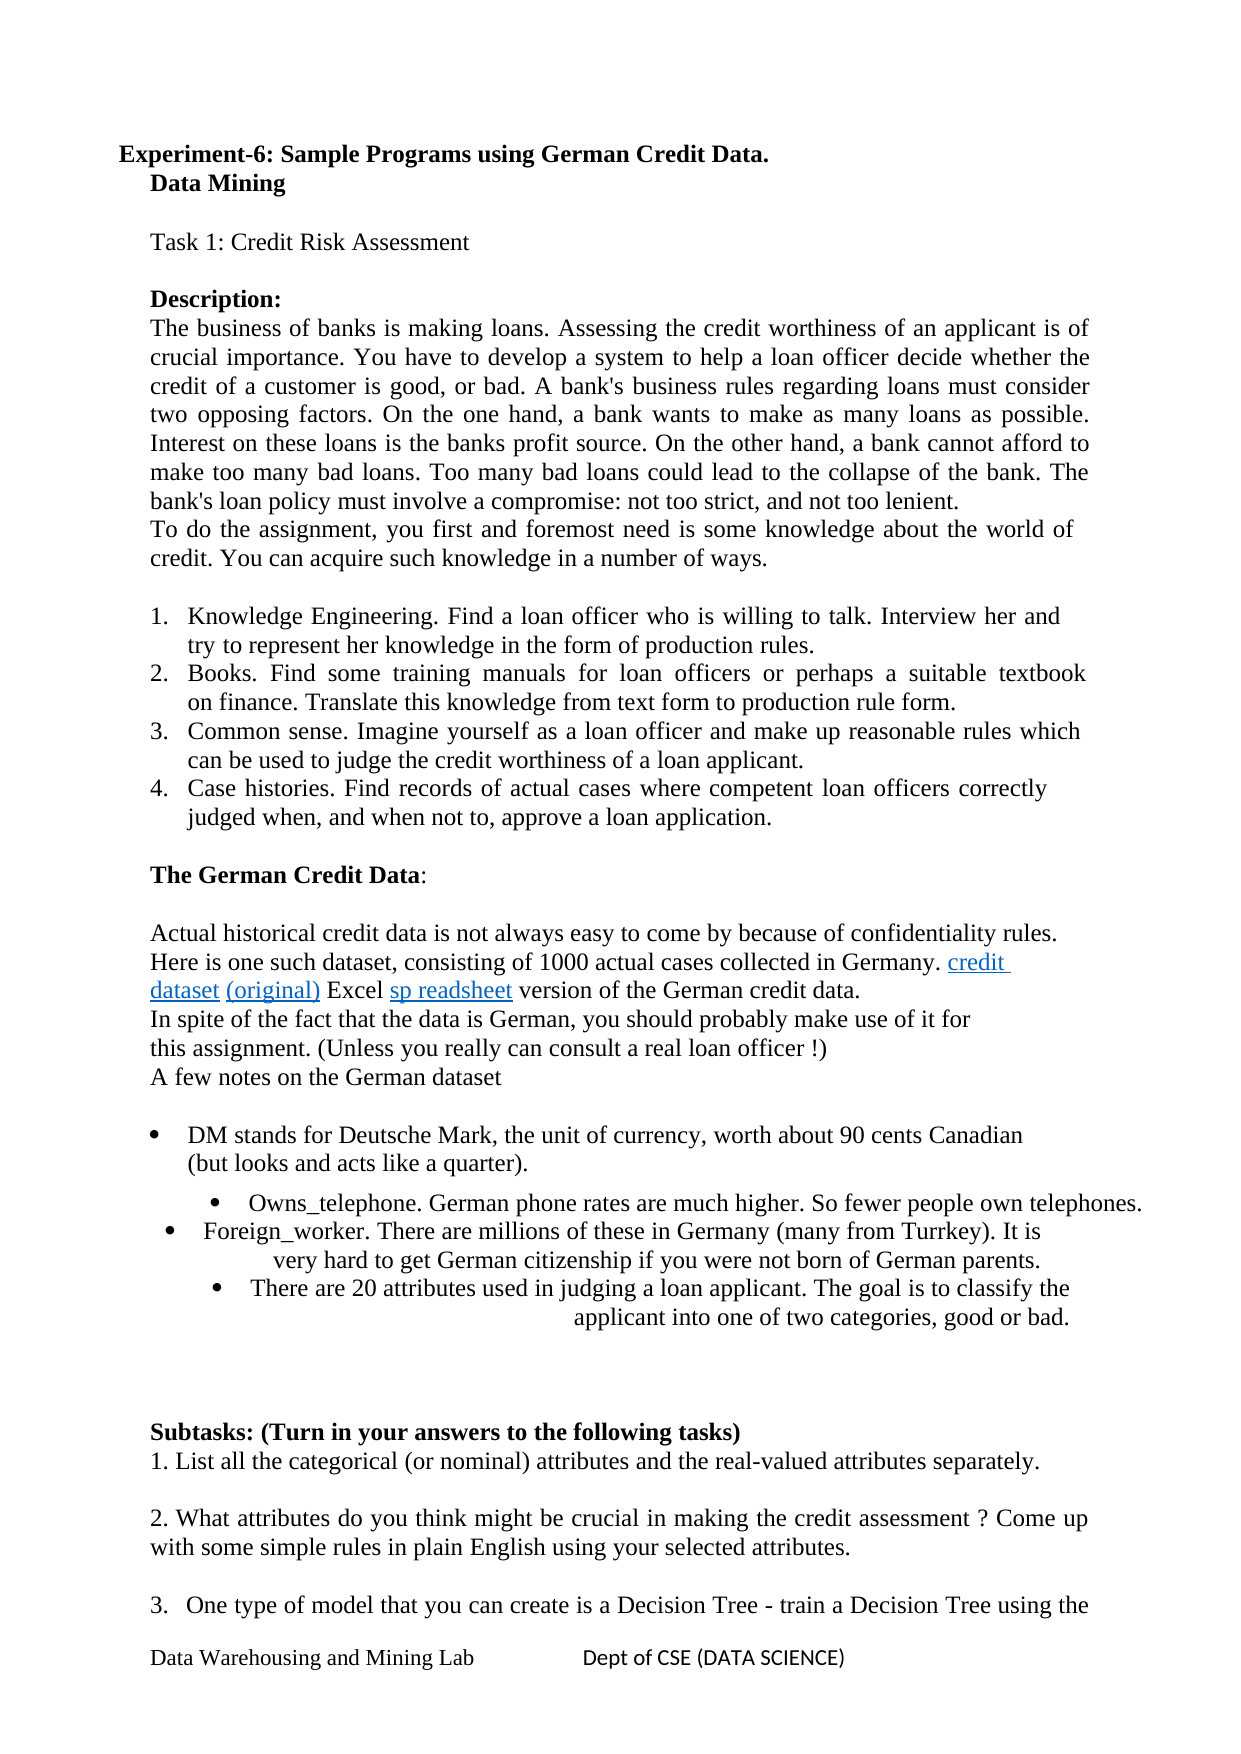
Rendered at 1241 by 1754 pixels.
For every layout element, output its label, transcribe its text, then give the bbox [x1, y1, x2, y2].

text To do the assignment, you first and foremost need is some knowledge about the world of credit. You can acquire such knowledge in a number of ways. [150, 514, 1075, 572]
list DM stands for Deutsche Mark, the unit of currency, worth about 90 cents Canadian (but looks and acts like a quarter). [150, 1120, 1034, 1177]
text Task 1: Credit Risk Assessment [150, 227, 1142, 255]
text A few notes on the German dataset [150, 1062, 1142, 1090]
list Knowledge Engineering. Find a loan officer who is willing to talk. Interview her and try to represent her knowledge in the form of production rules. [150, 601, 1089, 658]
list List all the categorical (or nominal) attributes and the real-valued attributes separately. [150, 1446, 1142, 1475]
list Books. Find some training manuals for loan officers or perhaps a suitable textbook on finance. Translate this knowledge from text form to production rule form. [150, 658, 1090, 716]
subtitle The German Credit Data: [150, 860, 1142, 889]
subtitle Subtasks: (Turn in your answers to the following tasks) [150, 1418, 1142, 1446]
text Data Mining [150, 168, 1142, 197]
text The business of banks is making loans. Assessing the credit worthiness of an applicant is of crucial importance. You have to develop a system to help a loan officer decide whether the credit of a customer is good, or bad. A bank's business rules regarding loans must consider two opposing factors. On the one hand, a bank wants to make as many loans as possible. Interest on these loans is the banks profit source. On the other hand, a bank cannot afford to make too many bad loans. Too many bad loans could lead to the collapse of the bank. The bank's loan policy must involve a compromise: not too strict, and not too lenient. [150, 313, 1091, 514]
list Common sense. Imagine yourself as a loan officer and make up reasonable rules which can be used to judge the credit worthiness of a loan applicant. [150, 716, 1090, 773]
list There are 20 attributes used in judging a loan applicant. The goal is to classify the applicant into one of two categories, good or bad. [150, 1274, 1069, 1330]
list Case histories. Find records of actual cases where competent loan officers correctly judged when, and when not to, approve a loan application. [150, 773, 1090, 831]
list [150, 1590, 1090, 1618]
list What attributes do you think might be crucial in making the credit assessment ? Come up with some simple rules in plain English using your selected attributes. [150, 1503, 1090, 1561]
text In spite of the fact that the data is German, you should probably make use of it for this assignment. (Unless you really can consult a real loan officer !) [150, 1004, 980, 1062]
subtitle Description: [150, 285, 1142, 313]
text Experiment-6: Sample Programs using German Credit Data. [119, 139, 1142, 168]
list Owns_telephone. German phone rates are much higher. So fewer people own telephones. [150, 1187, 1142, 1217]
text Actual historical credit data is not always easy to come by because of confidentiality rules. Here is one such dataset, consisting of 1000 actual cases collected in Germany. credit dataset (original) Excel sp readsheet version of the German credit data. [150, 918, 1077, 1004]
list Foreign_worker. There are millions of these in Germany (many from Turrkey). It is very hard to get German citizenship if you were not born of German parents. [150, 1217, 1041, 1274]
